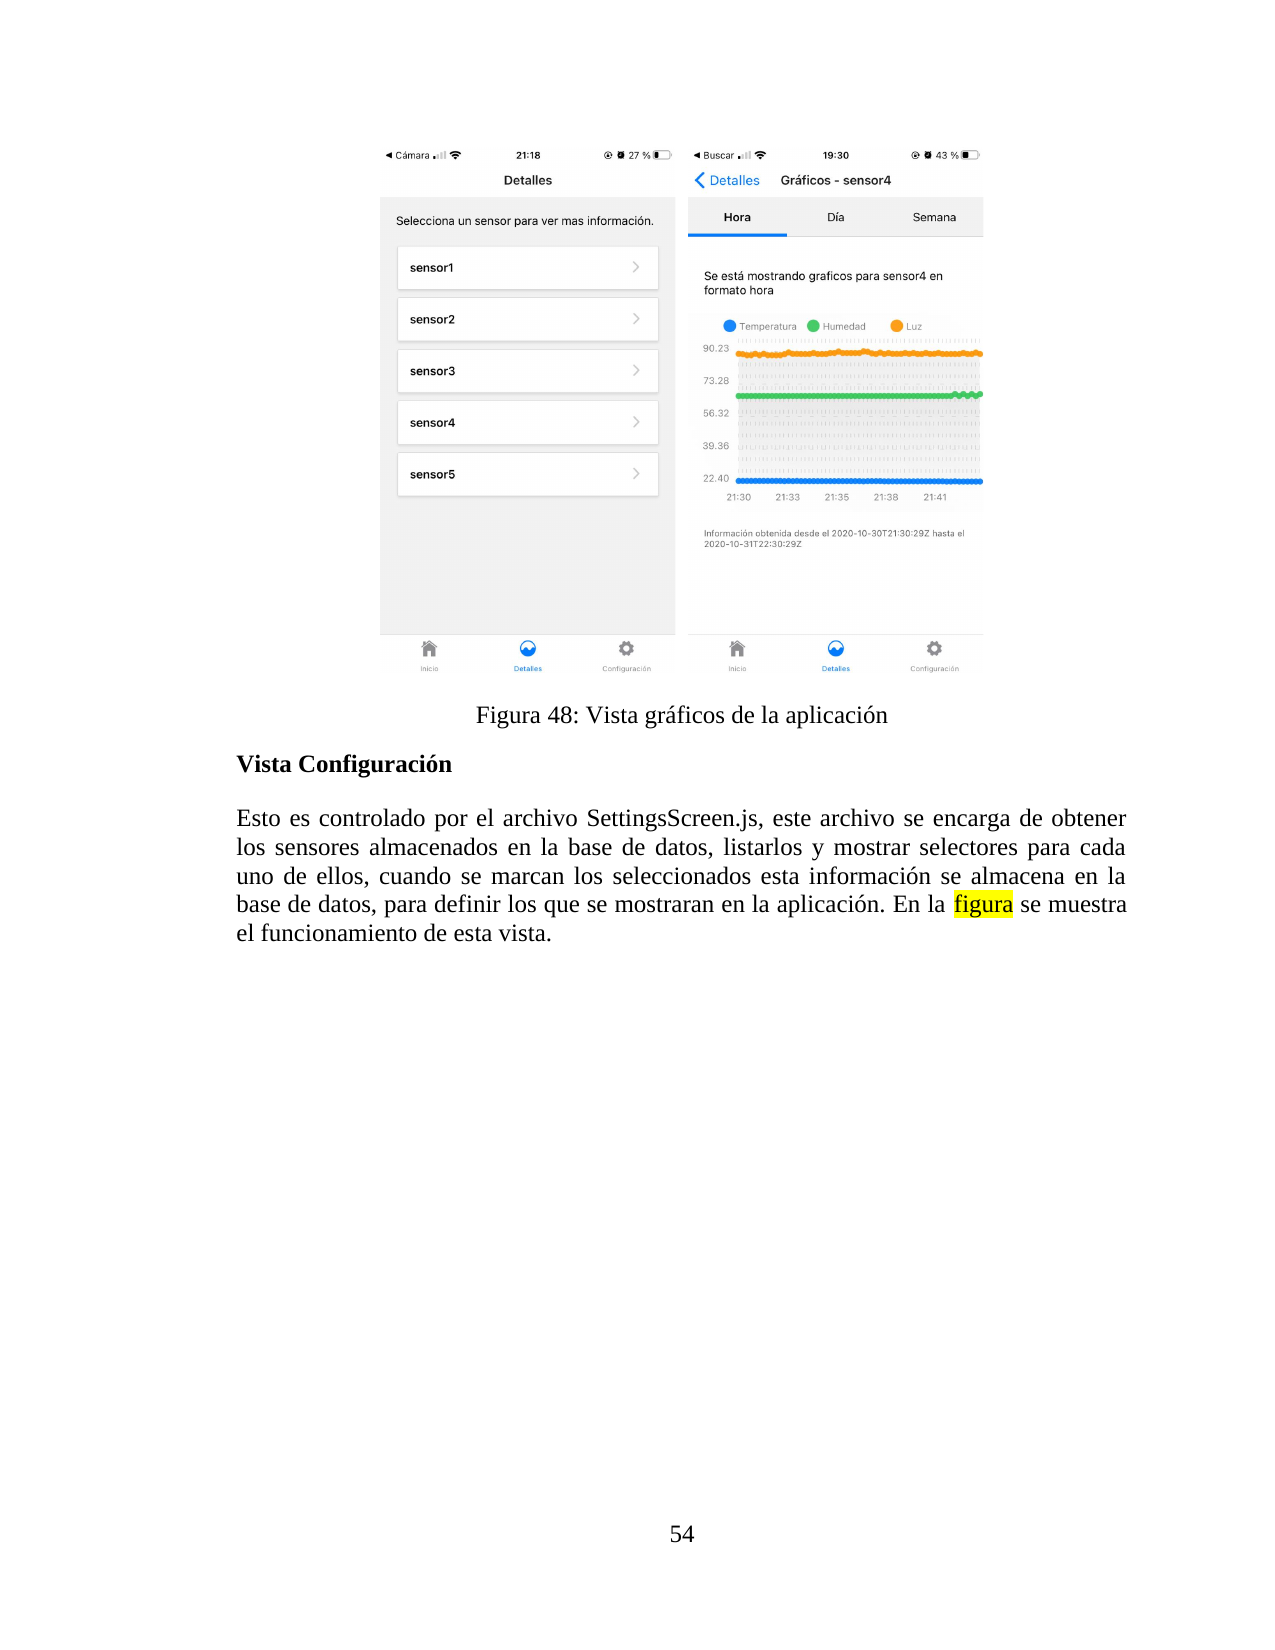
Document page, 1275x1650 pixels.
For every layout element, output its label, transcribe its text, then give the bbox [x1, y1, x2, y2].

text Figura 48: Vista gráficos de la aplicación [236, 700, 1127, 729]
text Vista Configuración [236, 749, 1127, 778]
picture [688, 147, 984, 673]
picture [380, 147, 676, 673]
text Esto es controlado por el archivo SettingsScreen.js, este archivo se encarga de obtener los sensores almacenados en la base de datos, listarlos y mostrar selectores para cada uno de ellos, cuando se marcan los seleccionados esta información se almacena en la base de datos, para definir los que se mostraran en la aplicación. En la figura se muestra el funcionamiento de esta vista. [236, 803, 1127, 947]
